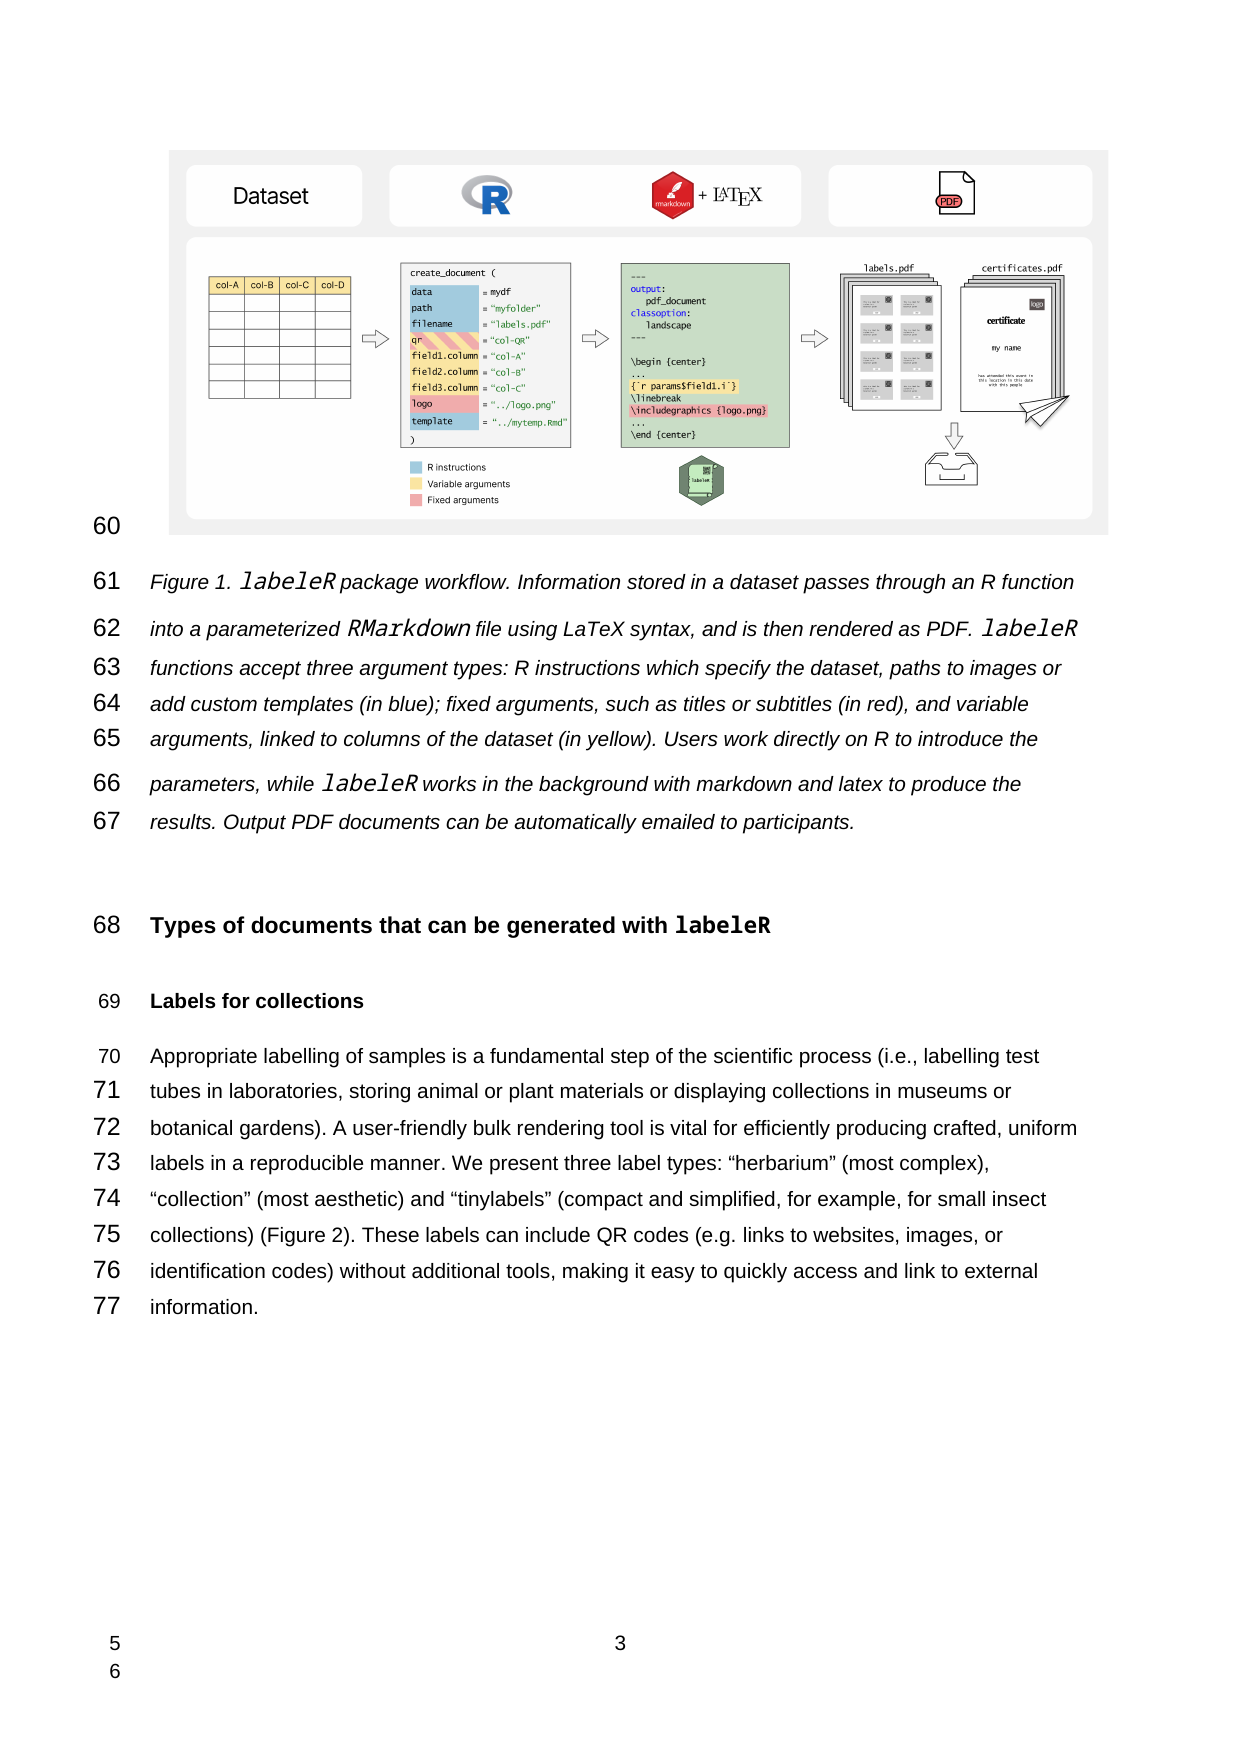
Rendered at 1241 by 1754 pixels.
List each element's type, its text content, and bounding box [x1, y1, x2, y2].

picture [168, 150, 1109, 535]
subtitle Labels for collections [150, 989, 1090, 1013]
text Figure 1. labeleR package workflow. Information stored in a dataset passes through an R function into a parameterized RMarkdown file using LaTeX syntax, and is then rendered as PDF. labeleR functions accept three argument types: R instructions which specify the dataset, paths to images or add custom templates (in blue); fixed arguments, such as titles or subtitles (in red), and variable arguments, linked to columns of the dataset (in yellow). Users work directly on R to introduce the parameters, while labeleR works in the background with markdown and latex to produce the results. Output PDF documents can be automatically emailed to participants. [150, 565, 1090, 834]
subtitle Types of documents that can be generated with labeleR [150, 908, 1090, 940]
